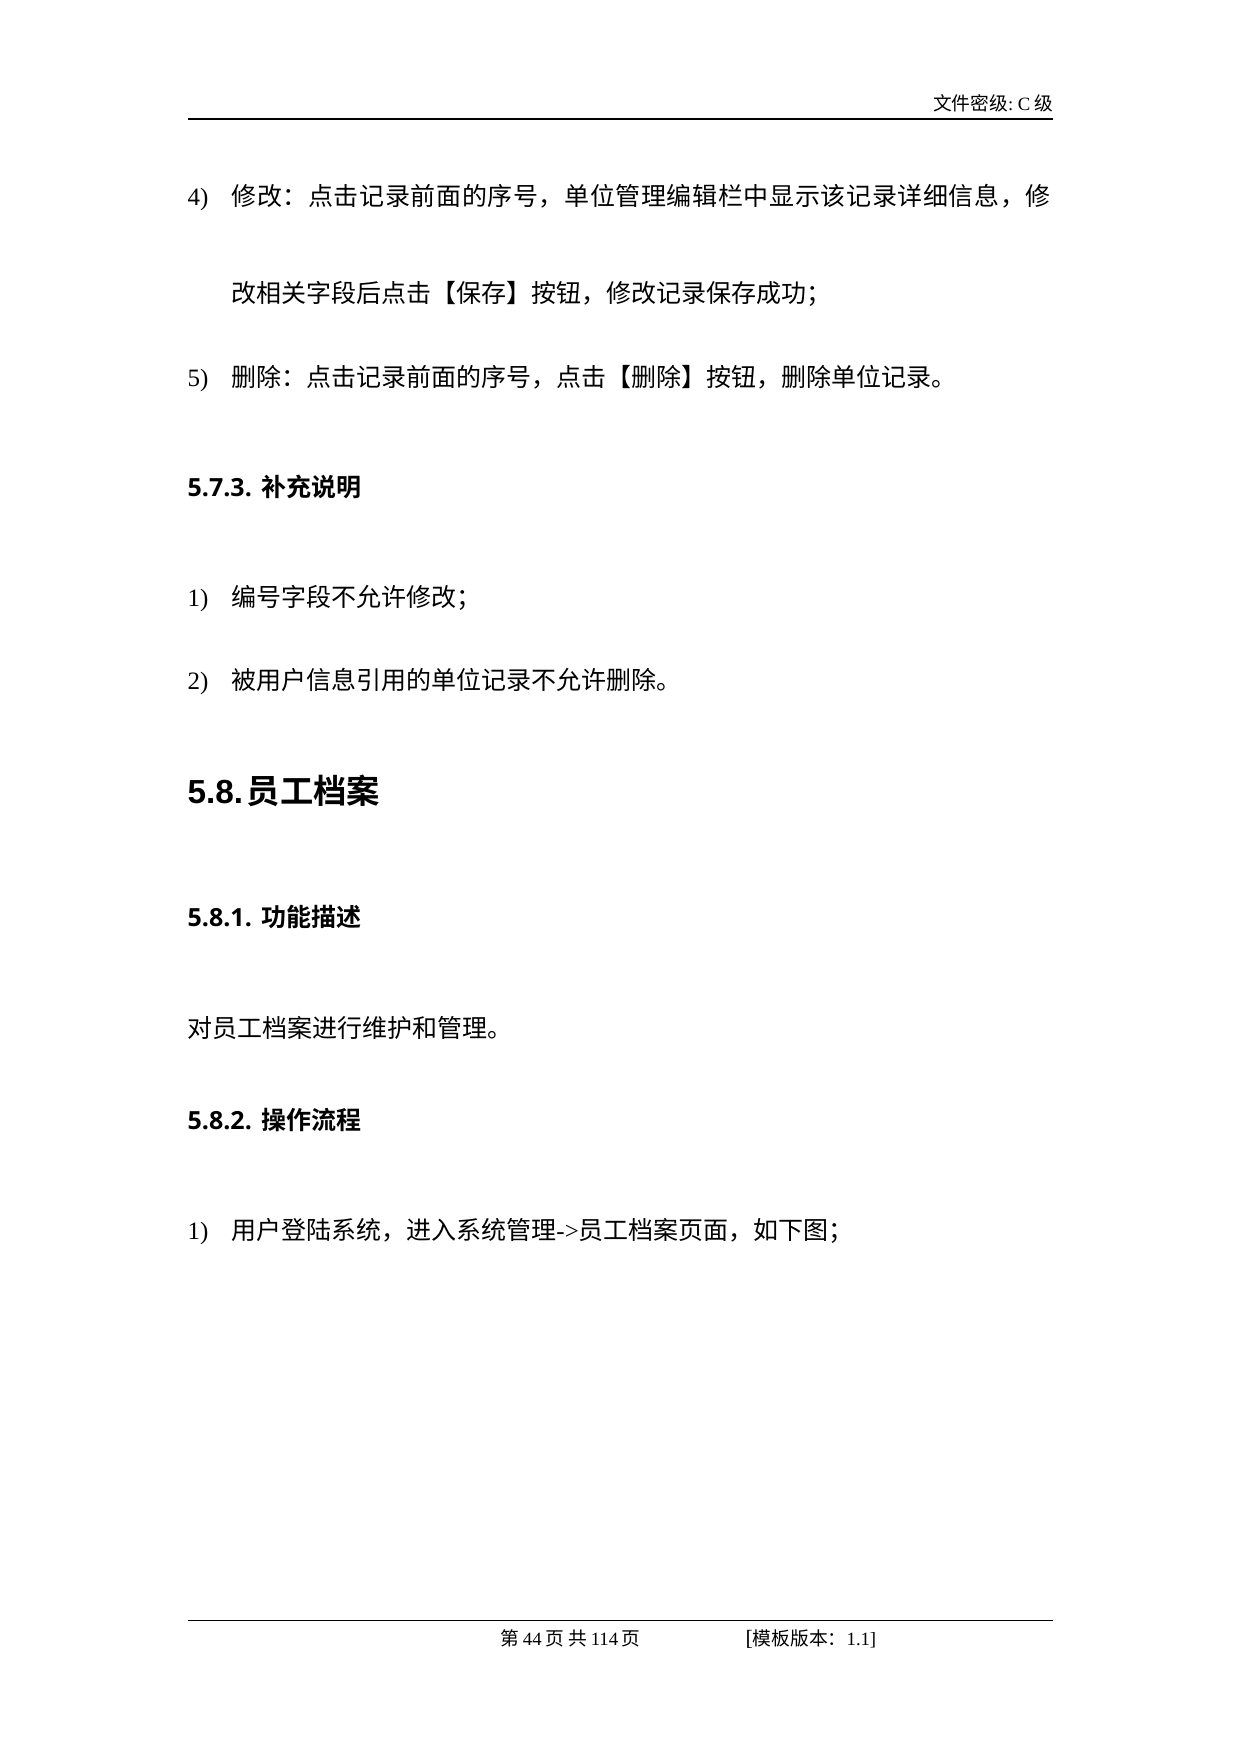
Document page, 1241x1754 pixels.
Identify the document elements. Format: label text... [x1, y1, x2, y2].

list 被用户信息引用的单位记录不允许删除。 [187, 646, 1053, 711]
list 删除：点击记录前面的序号，点击【删除】按钮，删除单位记录。 [187, 343, 1053, 408]
list 用户登陆系统，进入系统管理->员工档案页面，如下图； [187, 1196, 1053, 1261]
list 编号字段不允许修改； [187, 563, 1053, 628]
subtitle 功能描述 [187, 883, 1053, 948]
list 修改：点击记录前面的序号，单位管理编辑栏中显示该记录详细信息，修改相关字段后点击【保存】按钮，修改记录保存成功； [187, 162, 1053, 324]
subtitle 员工档案 [187, 756, 1053, 821]
subtitle 操作流程 [187, 1086, 1053, 1151]
text 对员工档案进行维护和管理。 [187, 994, 1053, 1059]
subtitle 补充说明 [187, 453, 1053, 518]
